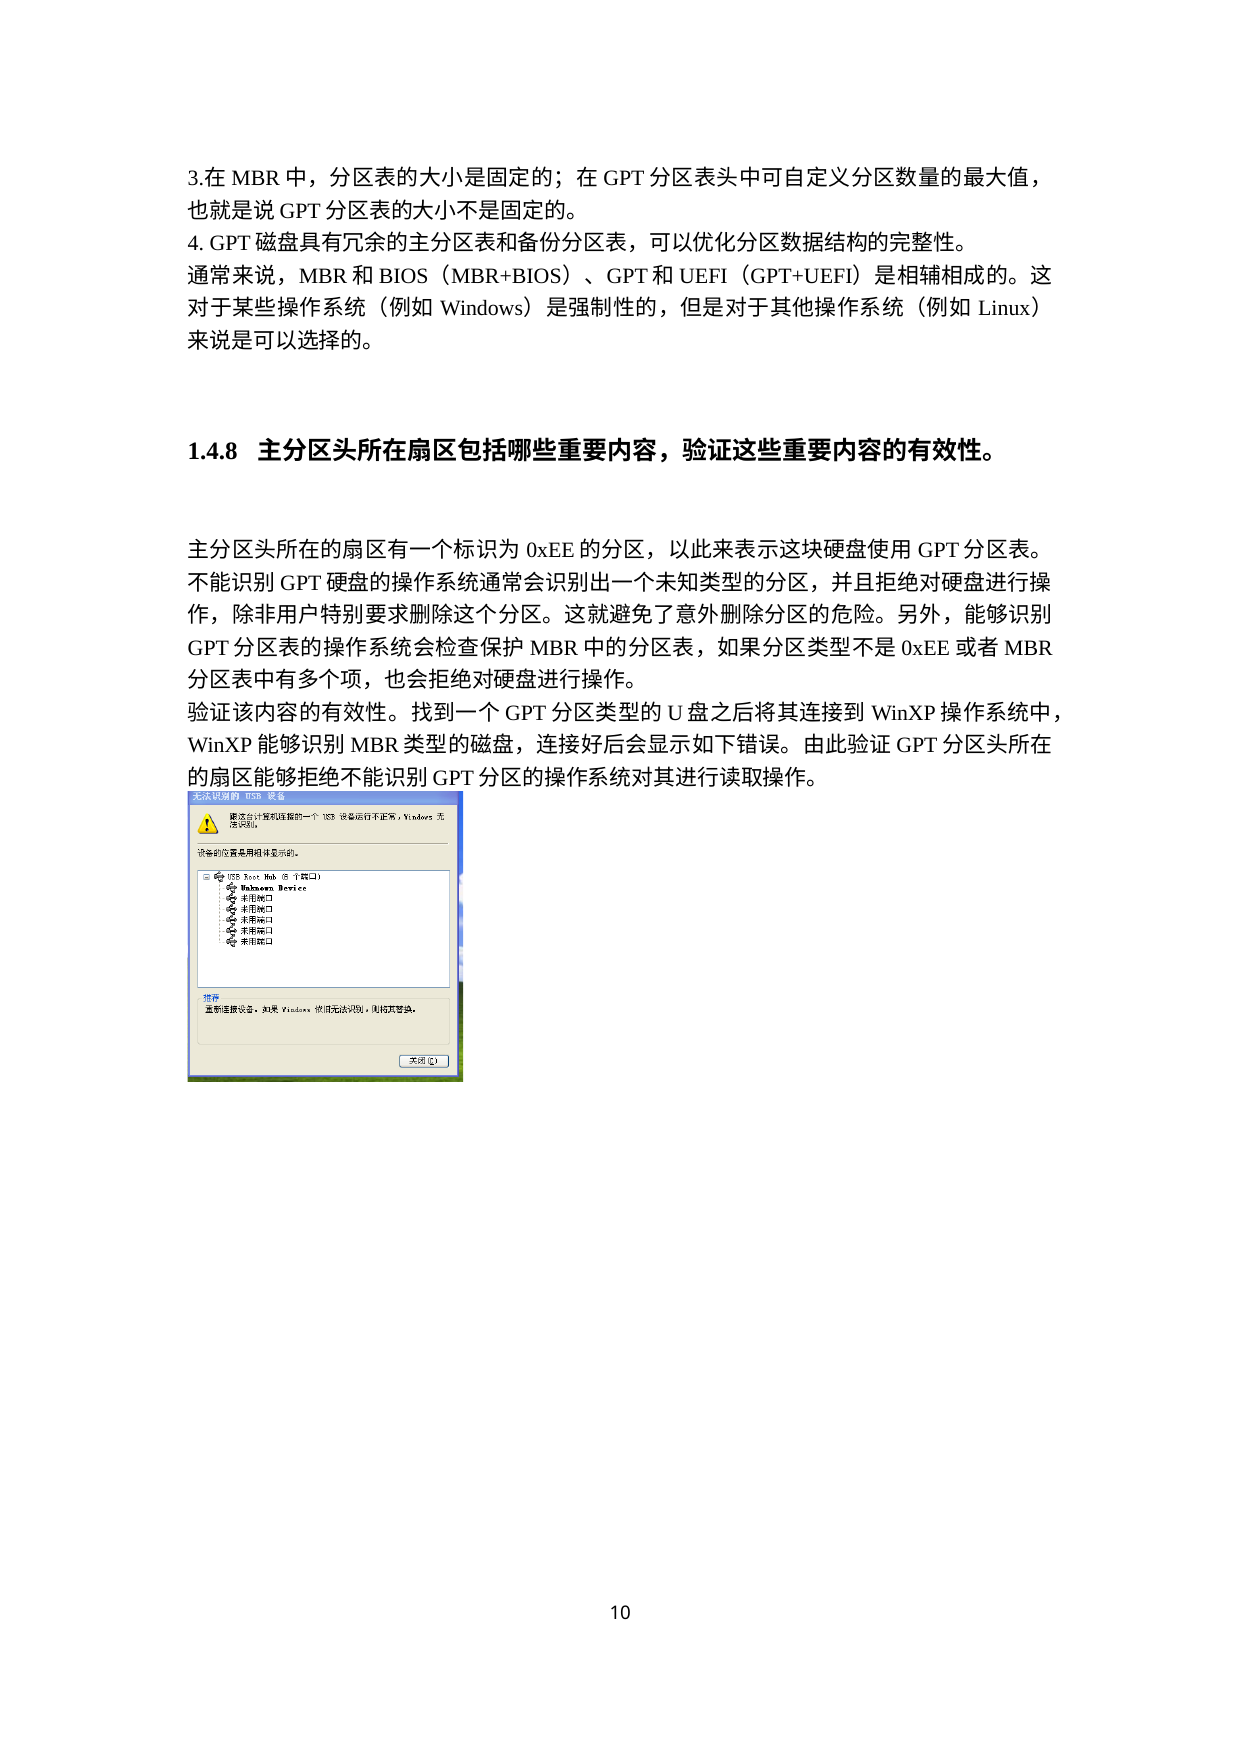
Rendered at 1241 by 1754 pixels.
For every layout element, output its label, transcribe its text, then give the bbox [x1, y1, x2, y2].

text 通常来说，MBR和BIOS（MBR+BIOS）、GPT和UEFI（GPT+UEFI）是相辅相成的。这对于某些操作系统（例如 Windows）是强制性的，但是对于其他操作系统（例如 Linux）来说是可以选择的。 [187, 257, 1053, 355]
text 主分区头所在的扇区有一个标识为0xEE的分区，以此来表示这块硬盘使用GPT分区表。不能识别GPT硬盘的操作系统通常会识别出一个未知类型的分区，并且拒绝对硬盘进行操作，除非用户特别要求删除这个分区。这就避免了意外删除分区的危险。另外，能够识别GPT分区表的操作系统会检查保护MBR中的分区表，如果分区类型不是0xEE或者MBR分区表中有多个项，也会拒绝对硬盘进行操作。 [187, 532, 1053, 694]
text 3.在MBR中，分区表的大小是固定的；在GPT分区表头中可自定义分区数量的最大值，也就是说GPT分区表的大小不是固定的。 [187, 160, 1053, 225]
picture [187, 791, 464, 1082]
text 4. GPT磁盘具有冗余的主分区表和备份分区表，可以优化分区数据结构的完整性。 [187, 225, 1053, 257]
subtitle 1.4.8主分区头所在扇区包括哪些重要内容，验证这些重要内容的有效性。 [187, 416, 1053, 481]
text 验证该内容的有效性。找到一个GPT分区类型的U盘之后将其连接到WinXP操作系统中，WinXP能够识别MBR类型的磁盘，连接好后会显示如下错误。由此验证GPT分区头所在的扇区能够拒绝不能识别GPT分区的操作系统对其进行读取操作。 [187, 694, 1053, 792]
